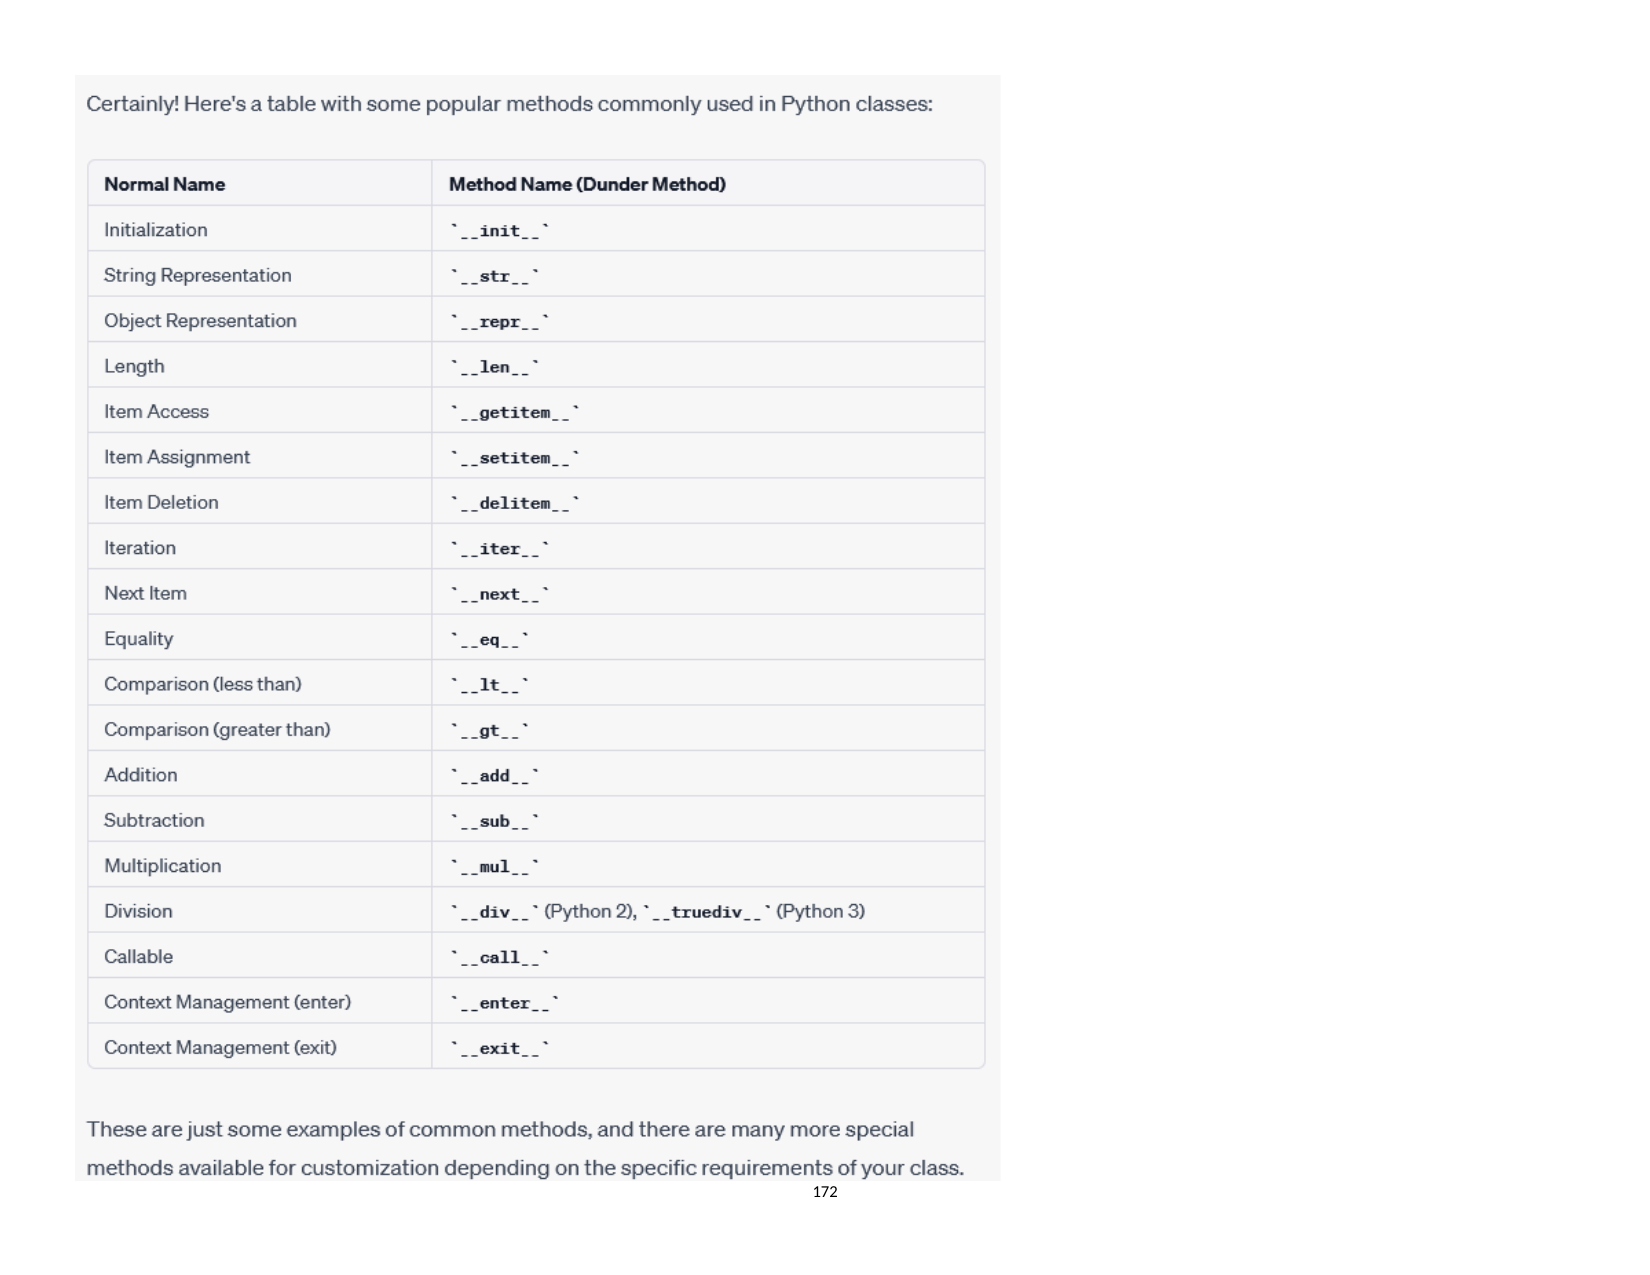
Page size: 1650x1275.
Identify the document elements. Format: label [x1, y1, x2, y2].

picture [75, 75, 1001, 1181]
